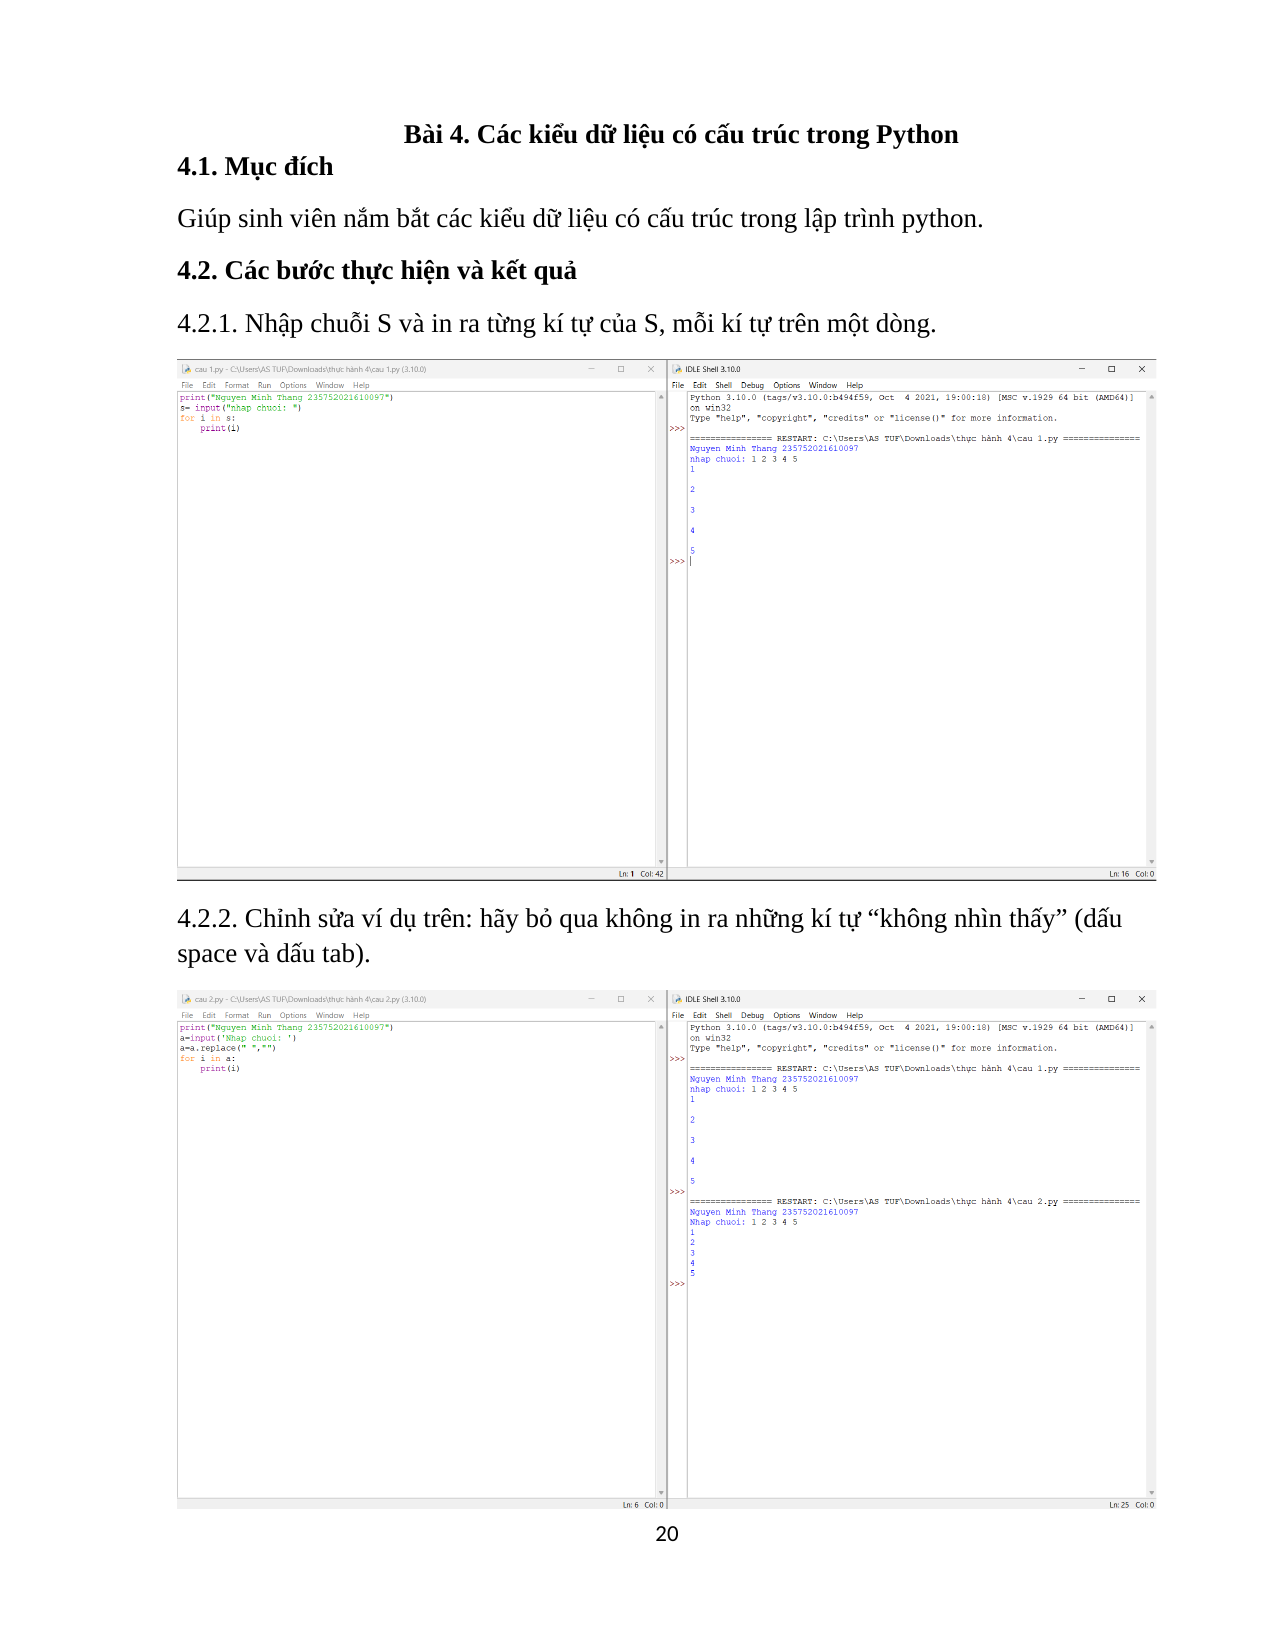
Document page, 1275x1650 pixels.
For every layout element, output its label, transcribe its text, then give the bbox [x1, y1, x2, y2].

picture [177, 990, 1157, 1509]
text 4.2. Các bước thực hiện và kết quả [177, 254, 1156, 286]
text 4.2.1. Nhập chuỗi S và in ra từng kí tự của S, mỗi kí tự trên một dòng. [177, 307, 1156, 338]
text 4.2.2. Chỉnh sửa ví dụ trên: hãy bỏ qua không in ra những kí tự “không nhìn thấy” (dấu space và dấu tab). [177, 902, 1156, 969]
text Giúp sinh viên nắm bắt các kiểu dữ liệu có cấu trúc trong lập trình python. [177, 202, 1156, 233]
text 4.1. Mục đích [177, 150, 1156, 181]
subtitle Bài 4. Các kiểu dữ liệu có cấu trúc trong Python [207, 118, 1156, 150]
picture [177, 359, 1157, 881]
